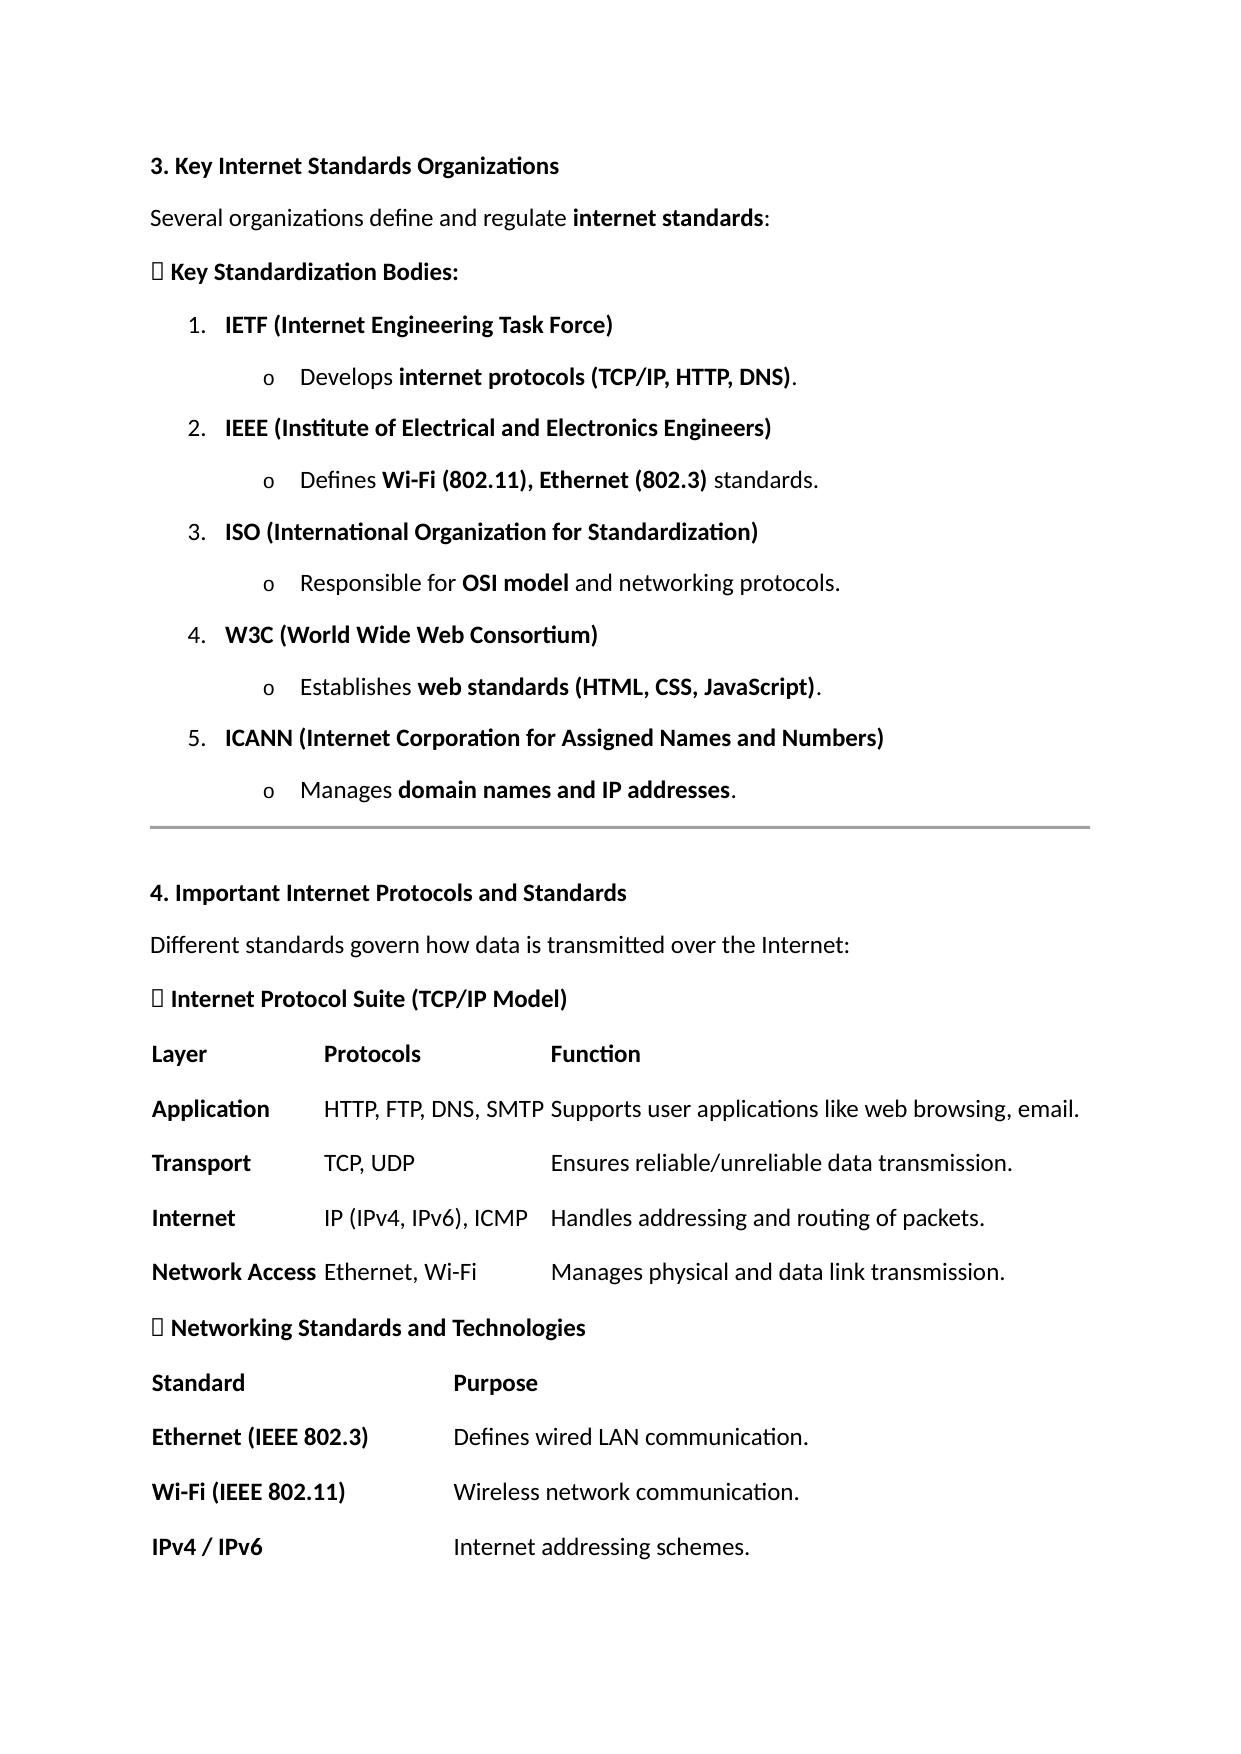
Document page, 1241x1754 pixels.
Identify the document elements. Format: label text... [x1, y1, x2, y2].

list Manages domain names and IP addresses. [262, 774, 1090, 805]
text 📶 Networking Standards and Technologies [150, 1309, 1090, 1344]
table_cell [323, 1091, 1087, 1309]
list Develops internet protocols (TCP/IP, HTTP, DNS). [262, 361, 1090, 391]
list IEEE (Institute of Electrical and Electronics Engineers) [187, 412, 1090, 443]
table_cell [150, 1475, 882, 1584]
text 3. Key Internet Standards Organizations [150, 150, 1090, 181]
text 📜 Key Standardization Bodies: [150, 253, 1090, 287]
list Defines Wi-Fi (802.11), Ethernet (802.3) standards. [262, 464, 1090, 495]
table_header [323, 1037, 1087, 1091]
list Responsible for OSI model and networking protocols. [262, 567, 1090, 598]
text 4. Important Internet Protocols and Standards [150, 877, 1090, 908]
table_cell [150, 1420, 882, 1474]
list Establishes web standards (HTML, CSS, JavaScript). [262, 671, 1090, 701]
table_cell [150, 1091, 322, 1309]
list ISO (International Organization for Standardization) [187, 516, 1090, 546]
text Different standards govern how data is transmitted over the Internet: [150, 929, 1090, 960]
text 🌐 Internet Protocol Suite (TCP/IP Model) [150, 981, 1090, 1015]
text Several organizations define and regulate internet standards: [150, 202, 1090, 232]
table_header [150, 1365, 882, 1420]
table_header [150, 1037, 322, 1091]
list W3C (World Wide Web Consortium) [187, 619, 1090, 650]
list ICANN (Internet Corporation for Assigned Names and Numbers) [187, 722, 1090, 753]
list IETF (Internet Engineering Task Force) [187, 309, 1090, 340]
